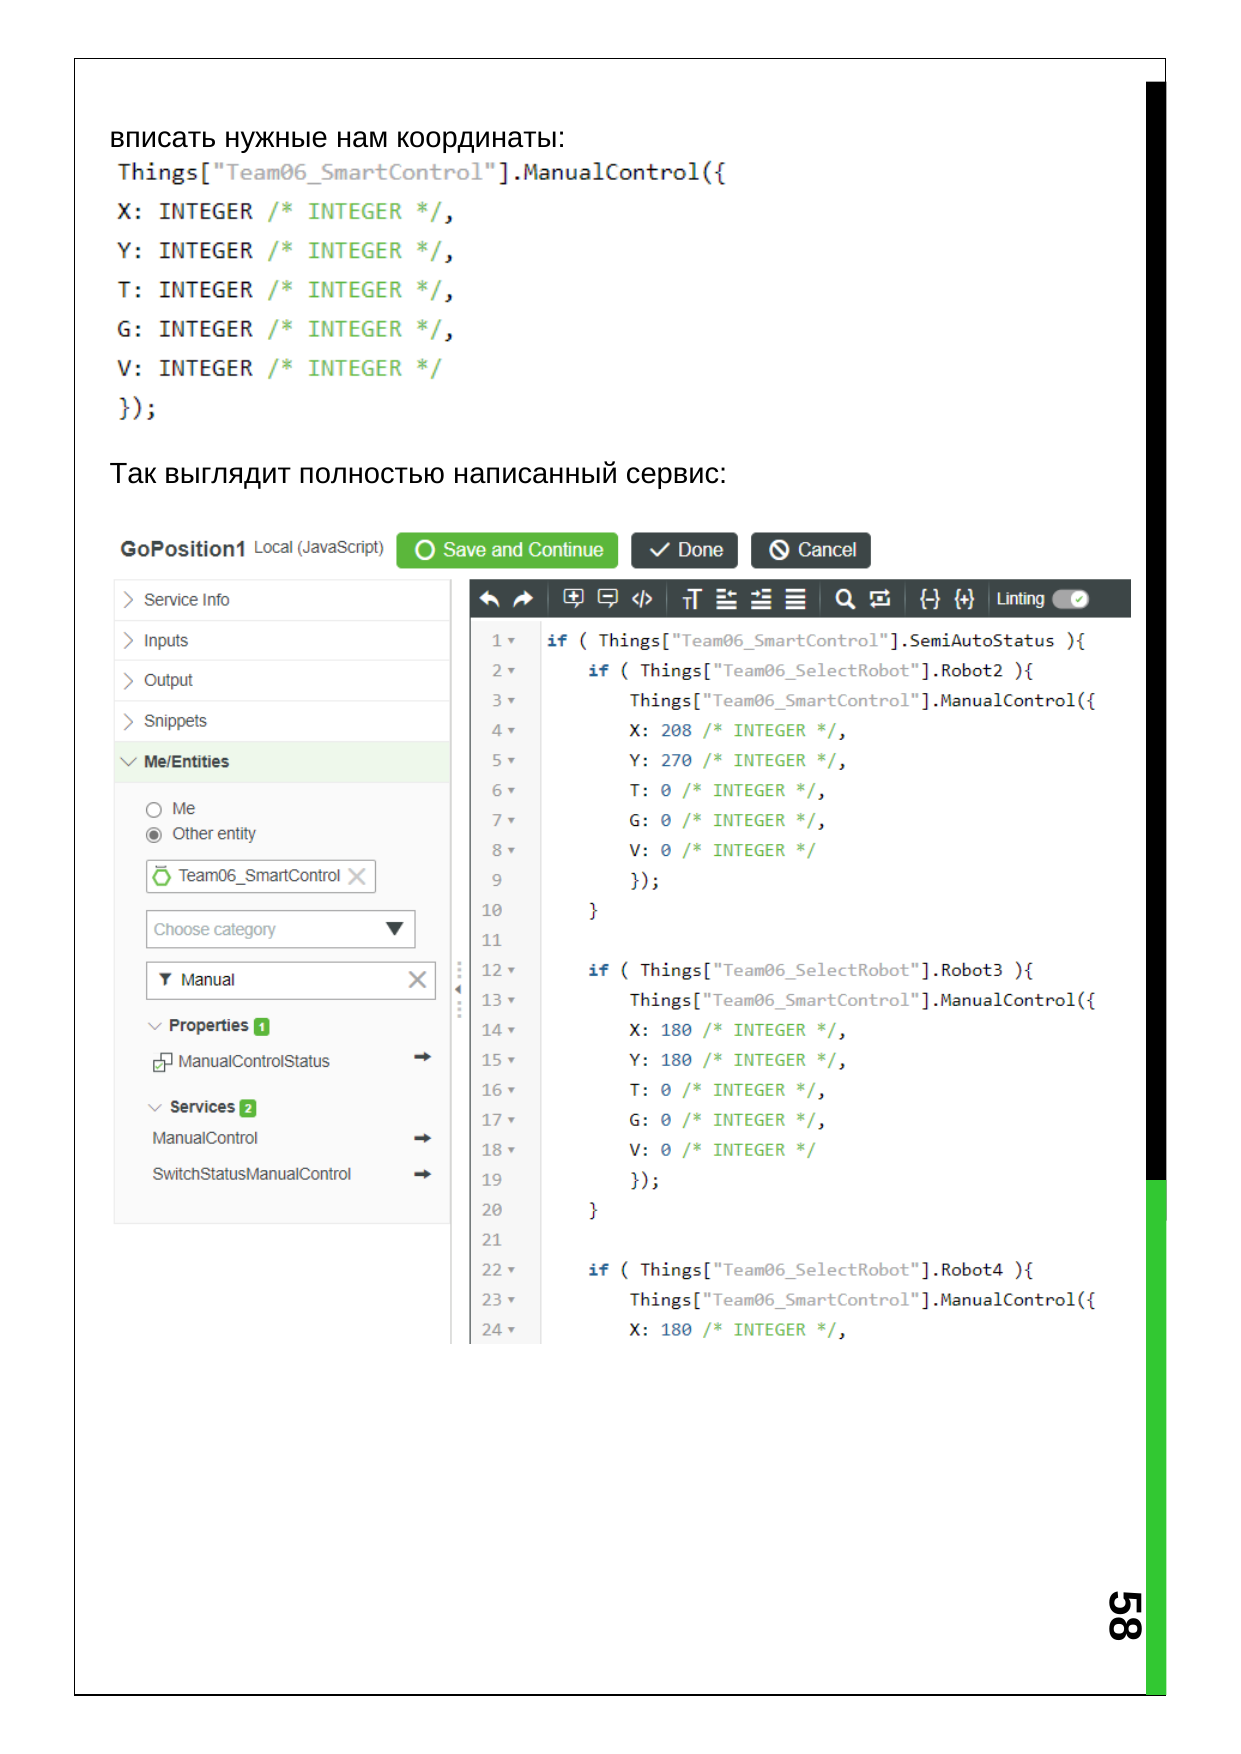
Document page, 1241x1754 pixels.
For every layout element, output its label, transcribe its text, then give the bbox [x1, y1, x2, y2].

picture [109, 158, 727, 431]
picture [109, 517, 1131, 1344]
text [109, 119, 1131, 430]
text Так выглядит полностью написанный сервис: [109, 456, 1131, 490]
